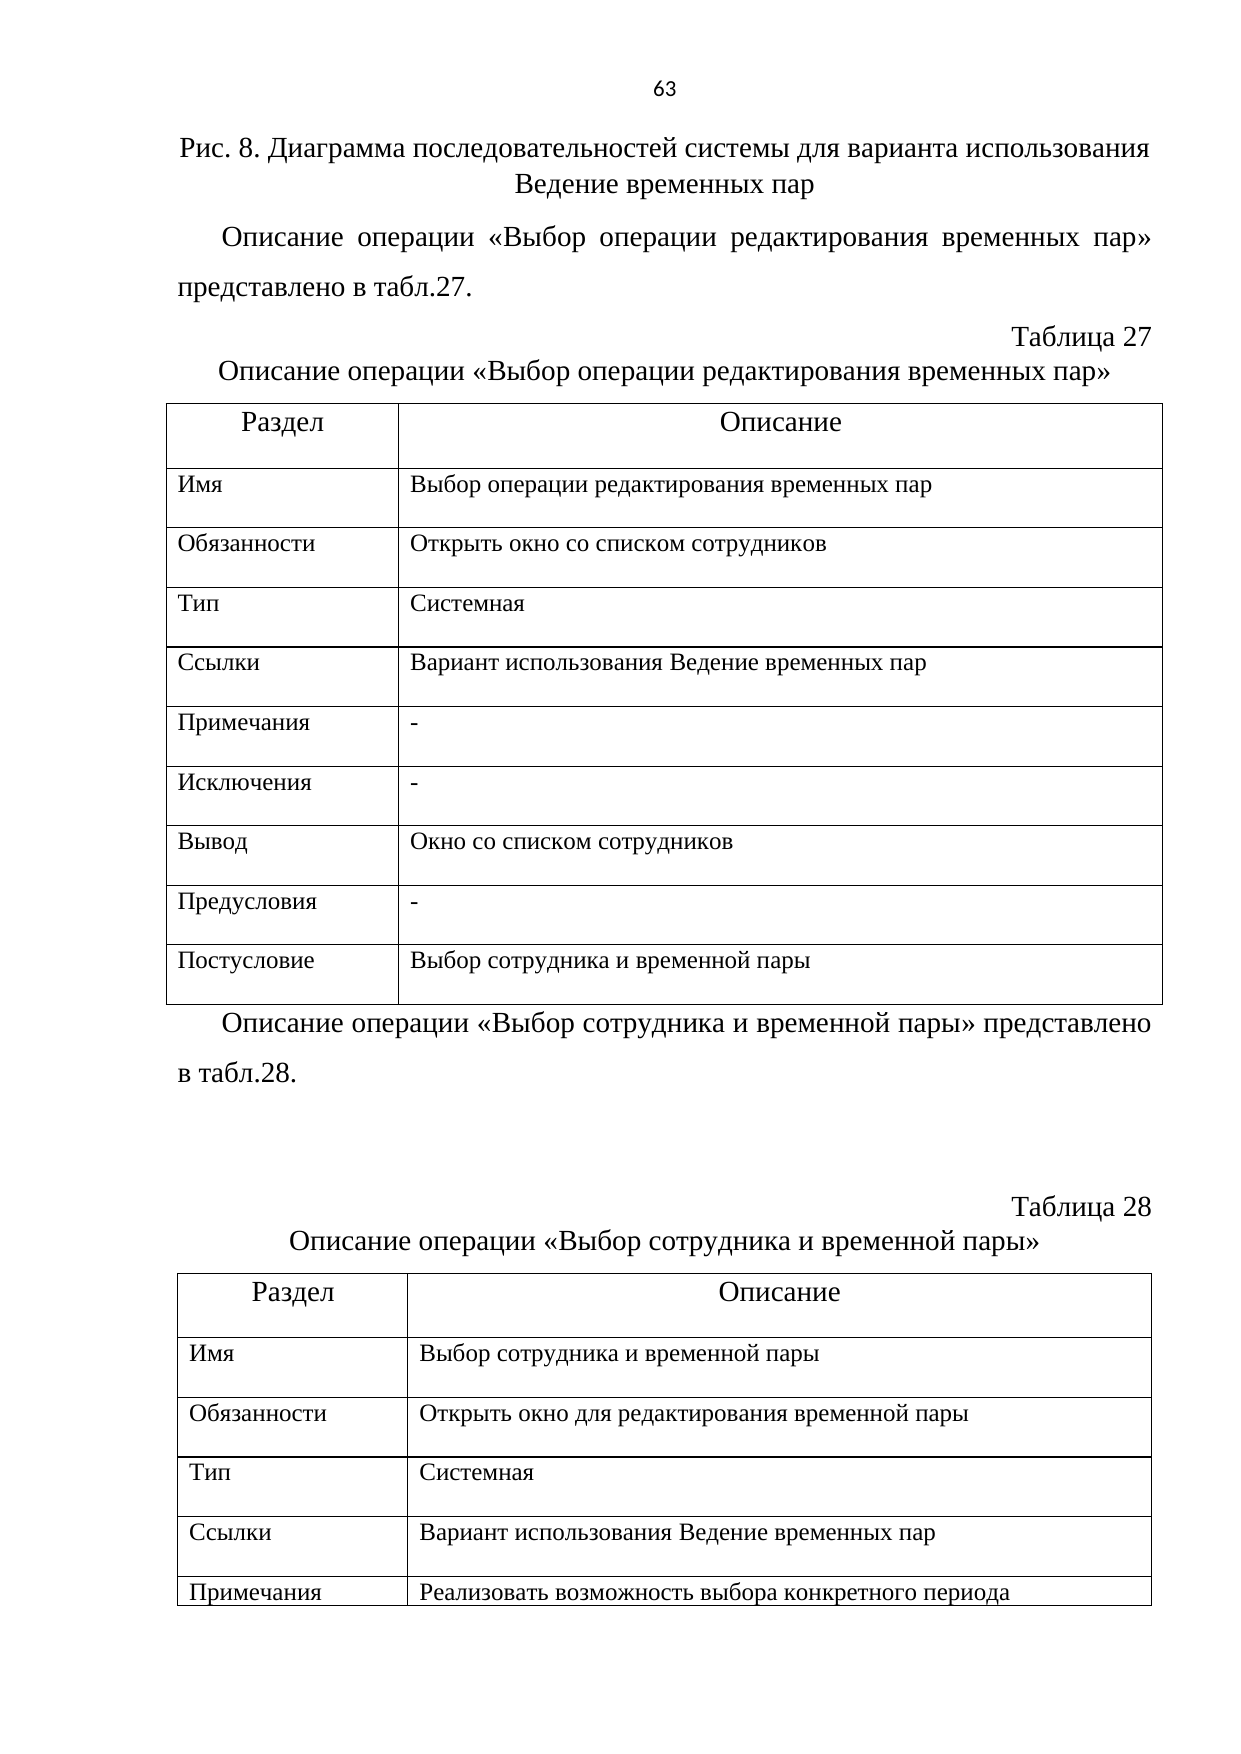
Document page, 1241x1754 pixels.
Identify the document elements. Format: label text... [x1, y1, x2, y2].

table_cell Предусловия [167, 886, 398, 944]
table_cell - [399, 886, 1162, 944]
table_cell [408, 1577, 1151, 1605]
table_cell Обязанности [178, 1398, 407, 1456]
table_cell Постусловие [167, 945, 398, 1004]
table_cell Примечания [167, 707, 398, 766]
table_cell Примечания [178, 1577, 407, 1605]
table_cell Вариант использования Ведение временных пар [399, 648, 1162, 706]
table_header Раздел [167, 404, 398, 468]
text Описание операции «Выбор операции редактирования временных пар» представлено в табл.27. [177, 219, 1152, 303]
table_cell - [399, 707, 1162, 766]
table_cell Тип [167, 588, 398, 646]
table_cell Вывод [167, 826, 398, 885]
table_cell - [399, 767, 1162, 825]
table_cell Тип [178, 1458, 407, 1516]
table_cell Имя [167, 469, 398, 527]
table_cell Системная [399, 588, 1162, 646]
table_header Раздел [178, 1274, 407, 1337]
table_cell Имя [178, 1338, 407, 1397]
table_cell Вариант использования Ведение временных пар [408, 1517, 1151, 1576]
table_cell Выбор сотрудника и временной пары [399, 945, 1162, 1004]
table_header Описание [408, 1274, 1151, 1337]
table_cell Системная [408, 1458, 1151, 1516]
text Таблица 27 [177, 319, 1152, 353]
table_cell Открыть окно со списком сотрудников [399, 528, 1162, 587]
table_cell Исключения [167, 767, 398, 825]
text Таблица 28 [177, 1189, 1152, 1223]
table_header Описание [399, 404, 1162, 468]
text Рис. 8. Диаграмма последовательностей системы для варианта использования Ведение временных пар [177, 130, 1152, 199]
text Описание операции «Выбор сотрудника и временной пары» [177, 1223, 1152, 1256]
text Описание операции «Выбор сотрудника и временной пары» представлено в табл.28. [177, 1005, 1152, 1089]
table_cell Окно со списком сотрудников [399, 826, 1162, 885]
table_cell Выбор операции редактирования временных пар [399, 469, 1162, 527]
table_cell Обязанности [167, 528, 398, 587]
text Описание операции «Выбор операции редактирования временных пар» [177, 353, 1152, 386]
table_cell Открыть окно для редактирования временной пары [408, 1398, 1151, 1456]
table_cell Выбор сотрудника и временной пары [408, 1338, 1151, 1397]
table_cell Ссылки [167, 648, 398, 706]
table_cell Ссылки [178, 1517, 407, 1576]
